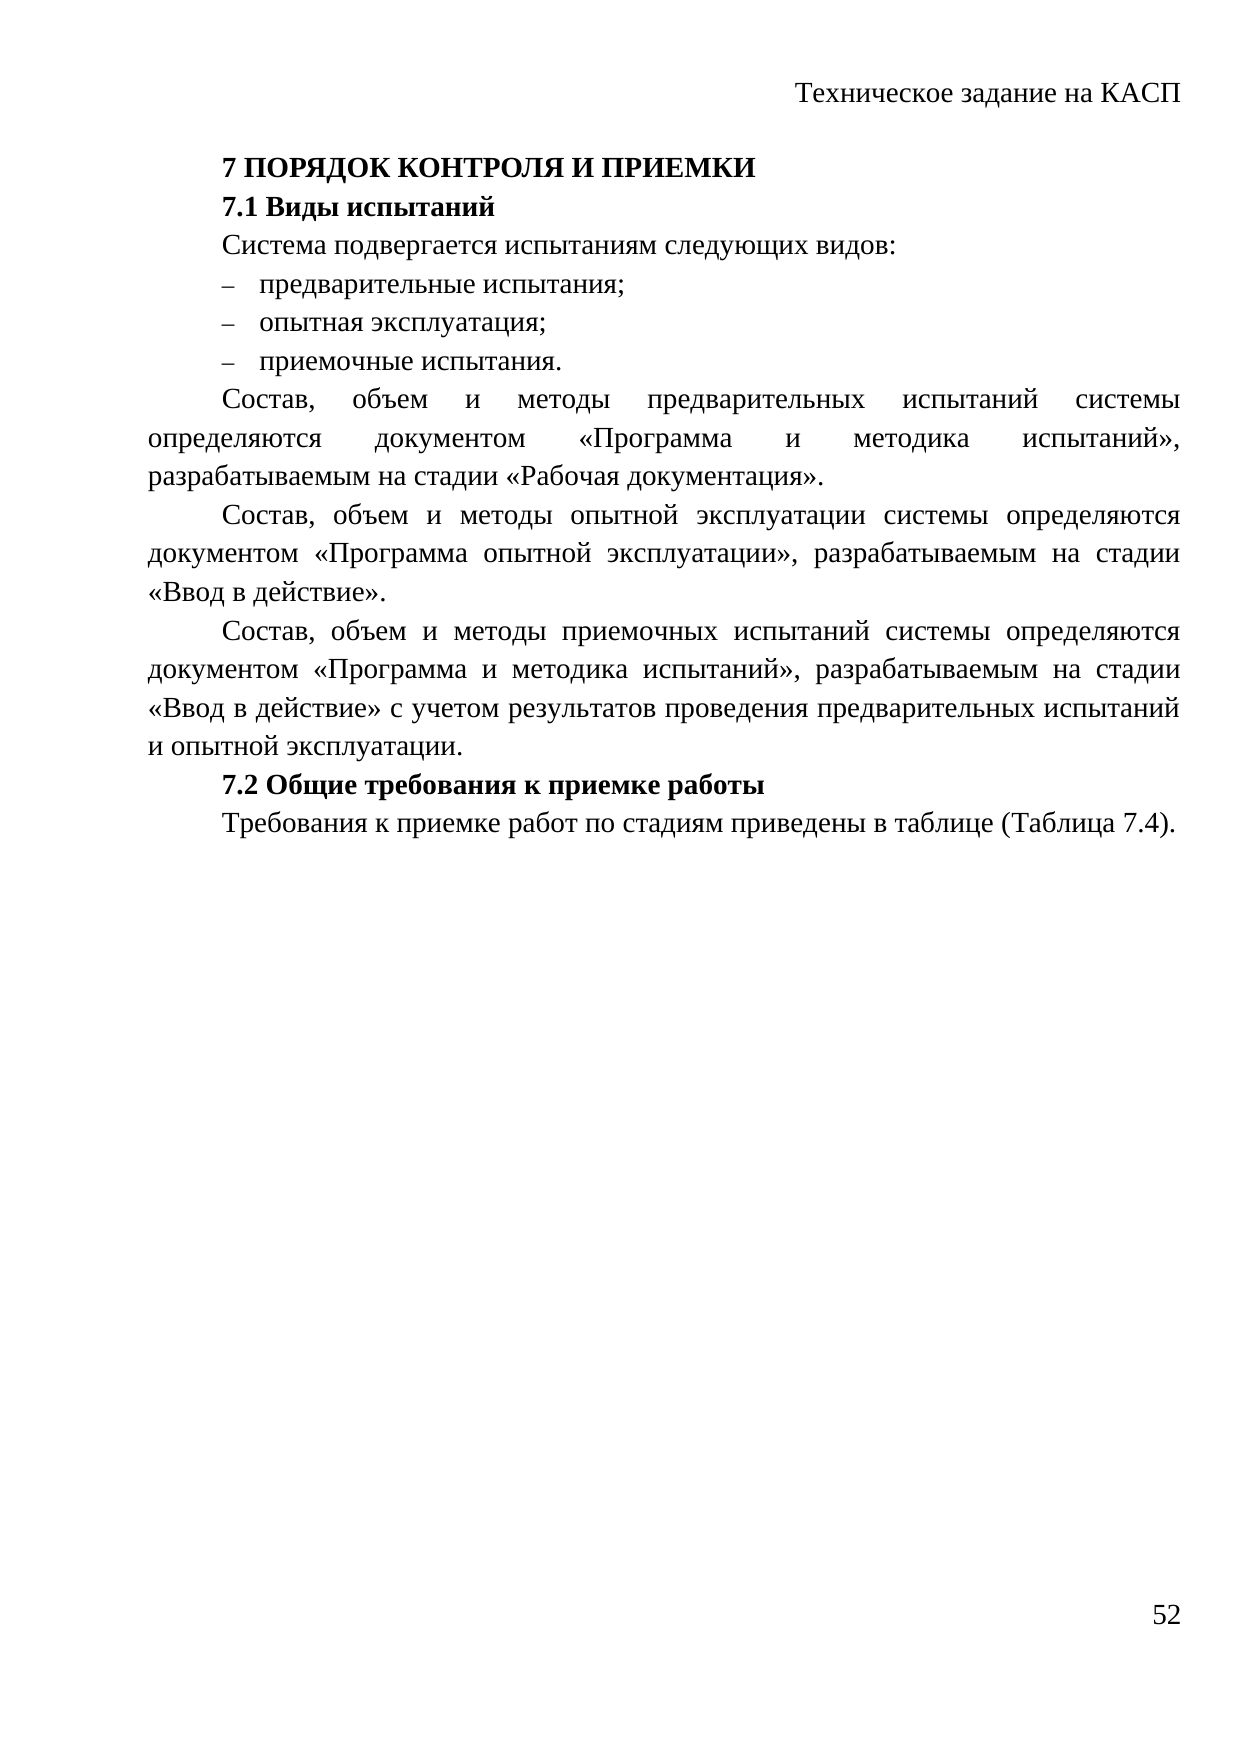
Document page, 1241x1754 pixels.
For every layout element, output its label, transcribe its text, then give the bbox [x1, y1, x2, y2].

text Система подвергается испытаниям следующих видов: [148, 227, 1181, 261]
text предварительные испытания; [148, 266, 1181, 299]
text Состав, объем и методы опытной эксплуатации системы определяются документом «Программа опытной эксплуатации», разрабатываемым на стадии «Ввод в действие». [148, 497, 1181, 608]
subtitle Общие требования к приемке работы [148, 767, 1181, 800]
text Состав, объем и методы предварительных испытаний системы определяются документом «Программа и методика испытаний», разрабатываемым на стадии «Рабочая документация». [148, 381, 1181, 492]
subtitle Виды испытаний [148, 189, 1181, 222]
text приемочные испытания. [148, 343, 1181, 376]
subtitle ПОРЯДОК КОНТРОЛЯ И ПРИЕМКИ [148, 150, 1181, 184]
text Состав, объем и методы приемочных испытаний системы определяются документом «Программа и методика испытаний», разрабатываемым на стадии «Ввод в действие» с учетом результатов проведения предварительных испытаний и опытной эксплуатации. [148, 613, 1181, 762]
text опытная эксплуатация; [148, 304, 1181, 338]
